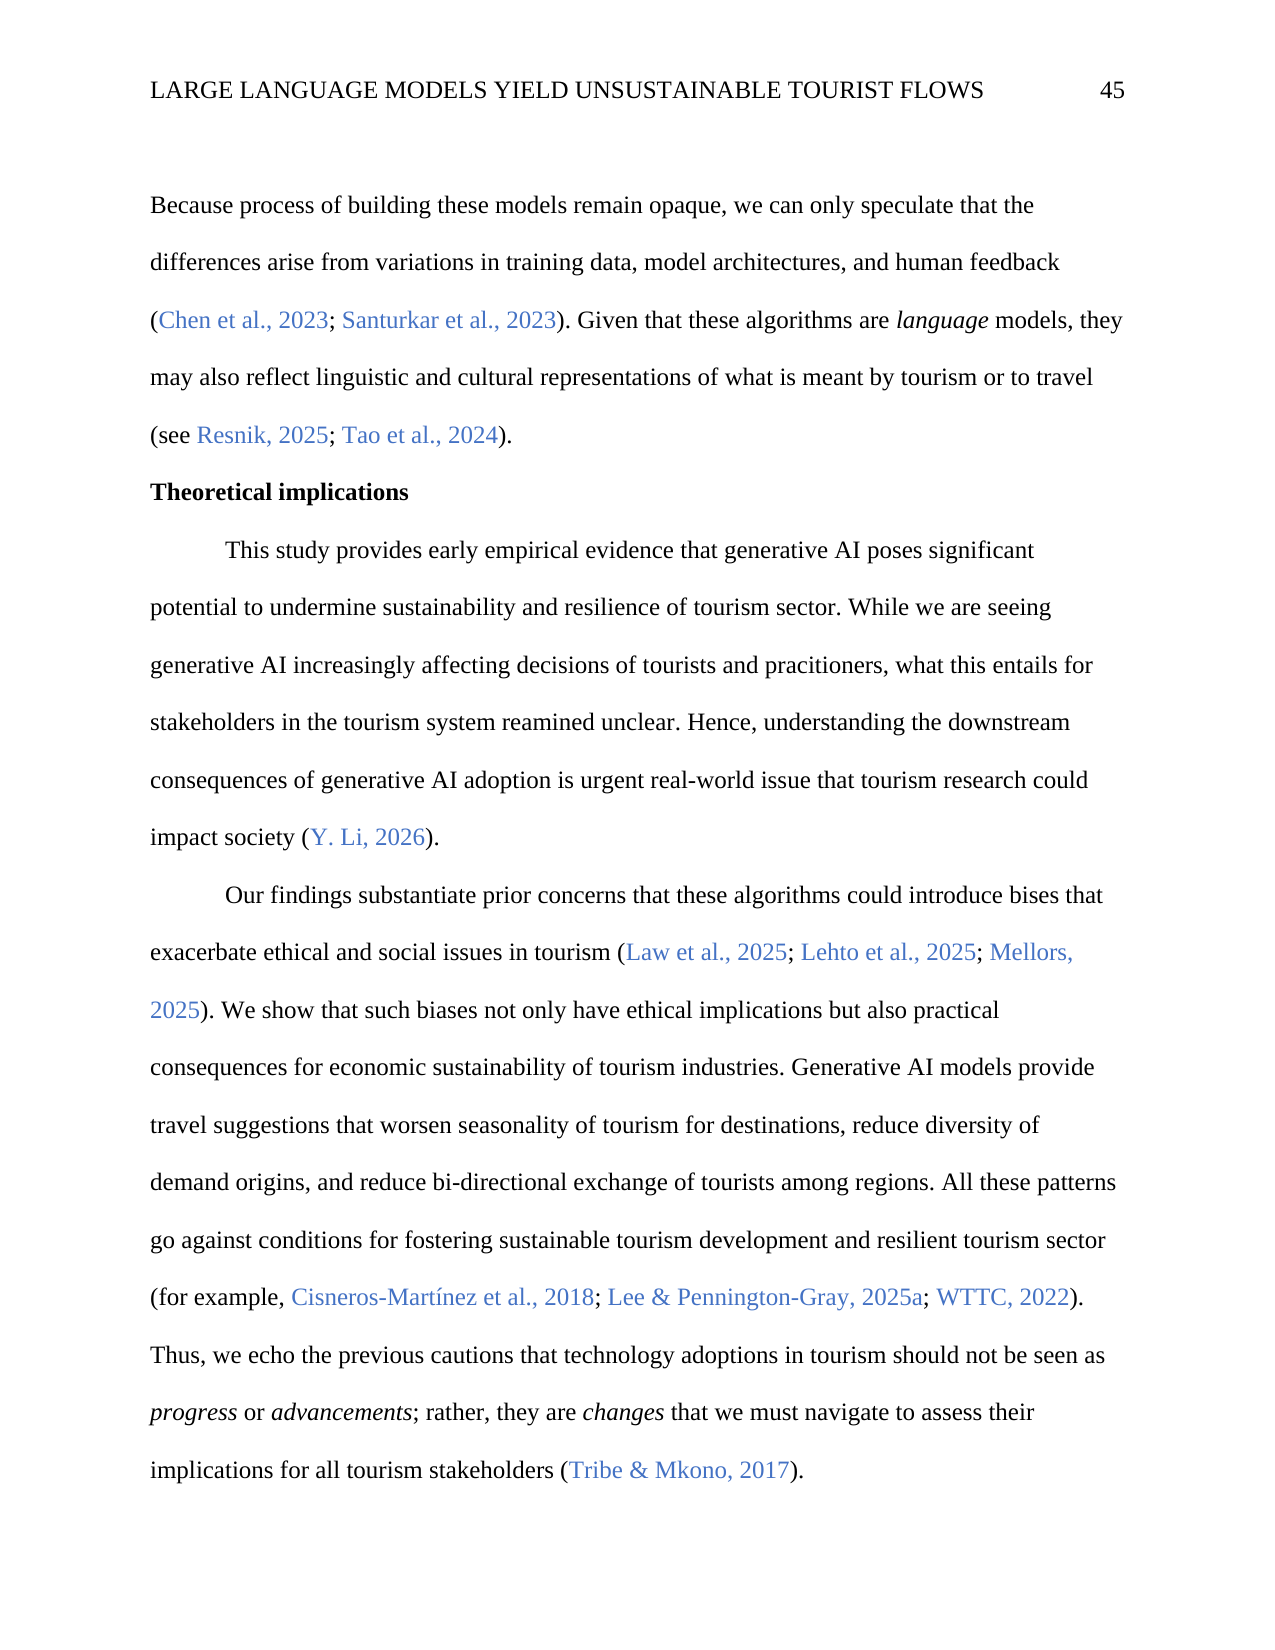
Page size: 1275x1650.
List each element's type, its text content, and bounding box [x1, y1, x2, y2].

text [150, 190, 1125, 449]
subtitle Theoretical implications [150, 477, 1125, 506]
text Our findings substantiate prior concerns that these algorithms could introduce bises that exacerbate ethical and social issues in tourism (Law et al., 2025; Lehto et al., 2025; Mellors, 2025). We show that such biases not only have ethical implications but also practical consequences for economic sustainability of tourism industries. Generative AI models provide travel suggestions that worsen seasonality of tourism for destinations, reduce diversity of demand origins, and reduce bi-directional exchange of tourists among regions. All these patterns go against conditions for fostering sustainable tourism development and resilient tourism sector (for example, Cisneros-Martínez et al., 2018; Lee & Pennington-Gray, 2025a; WTTC, 2022). Thus, we echo the previous cautions that technology adoptions in tourism should not be seen as progress or advancements; rather, they are changes that we must navigate to assess their implications for all tourism stakeholders (Tribe & Mkono, 2017). [150, 880, 1125, 1484]
text This study provides early empirical evidence that generative AI poses significant potential to undermine sustainability and resilience of tourism sector. While we are seeing generative AI increasingly affecting decisions of tourists and pracitioners, what this entails for stakeholders in the tourism system reamined unclear. Hence, understanding the downstream consequences of generative AI adoption is urgent real-world issue that tourism research could impact society (Y. Li, 2026). [150, 535, 1125, 851]
